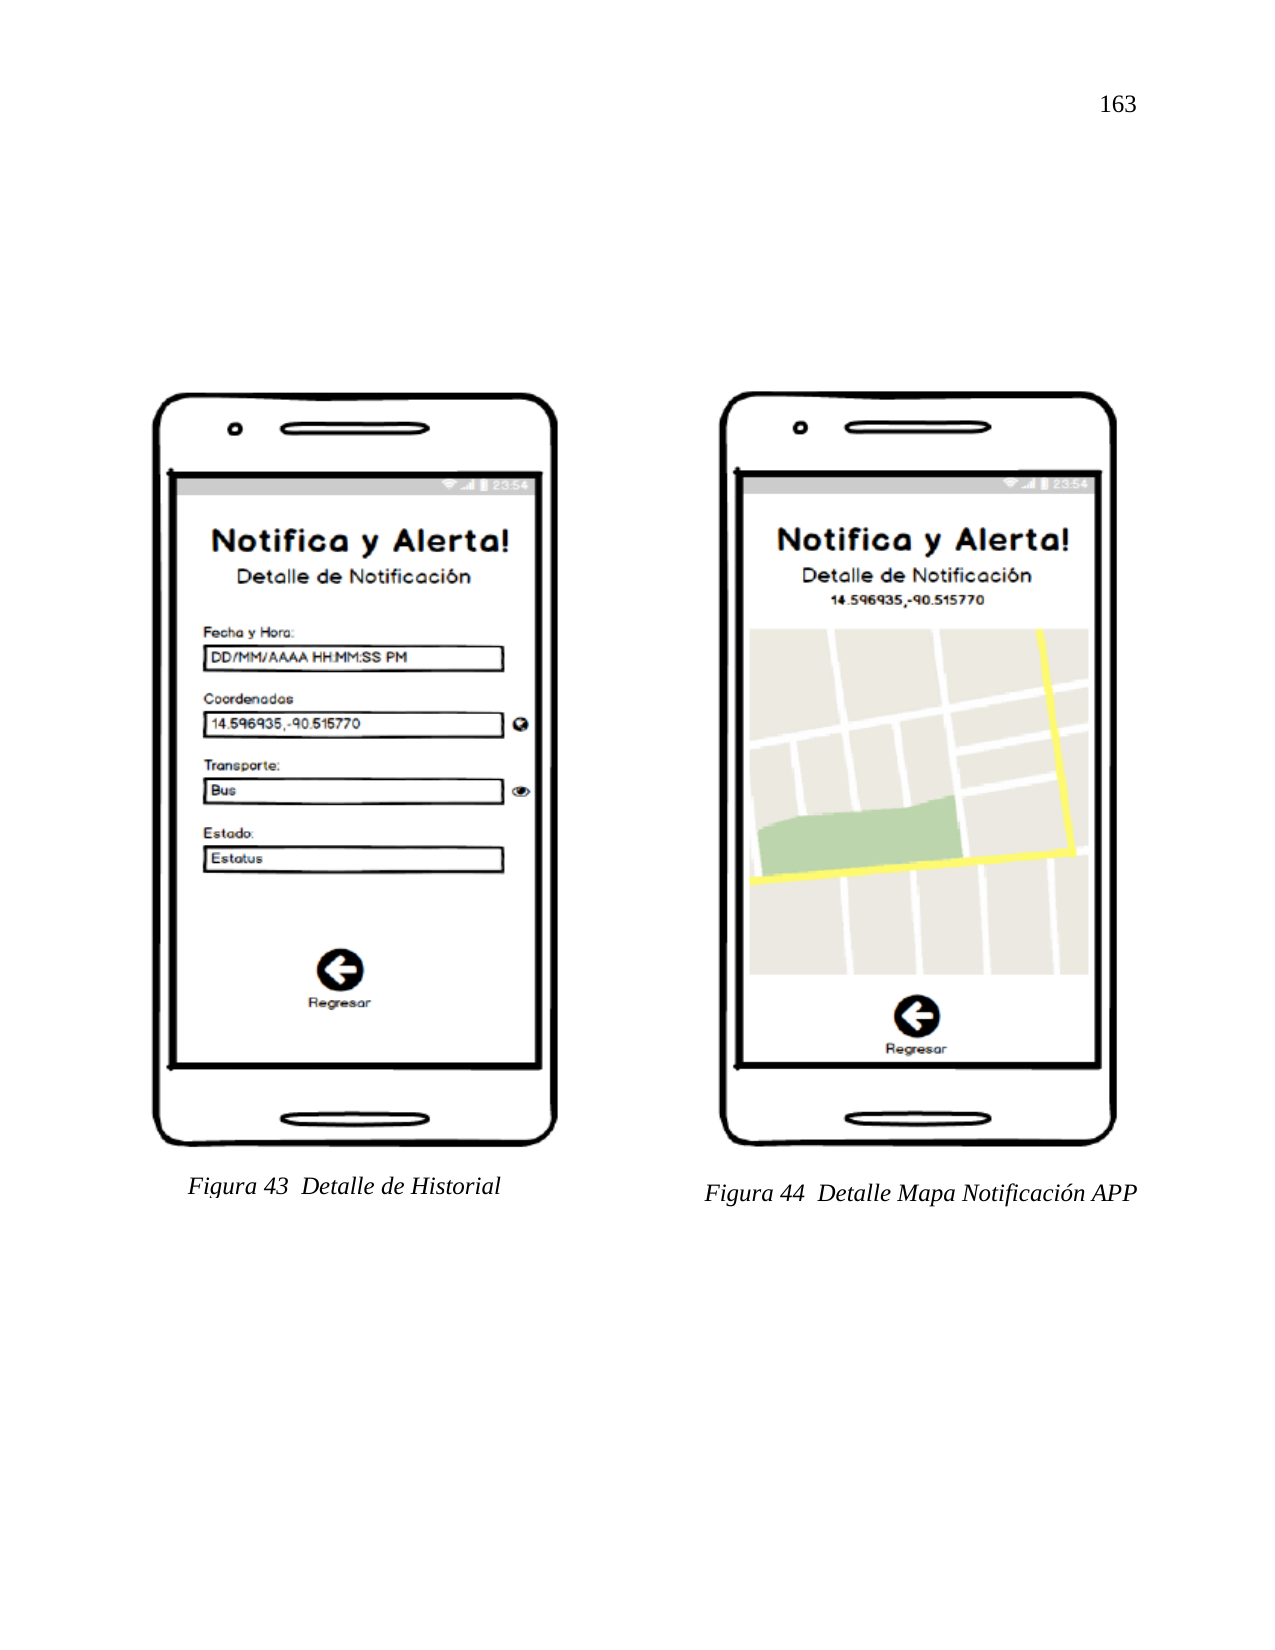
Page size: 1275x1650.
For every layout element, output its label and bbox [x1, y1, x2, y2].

picture [711, 386, 1125, 1155]
picture [150, 386, 564, 1154]
